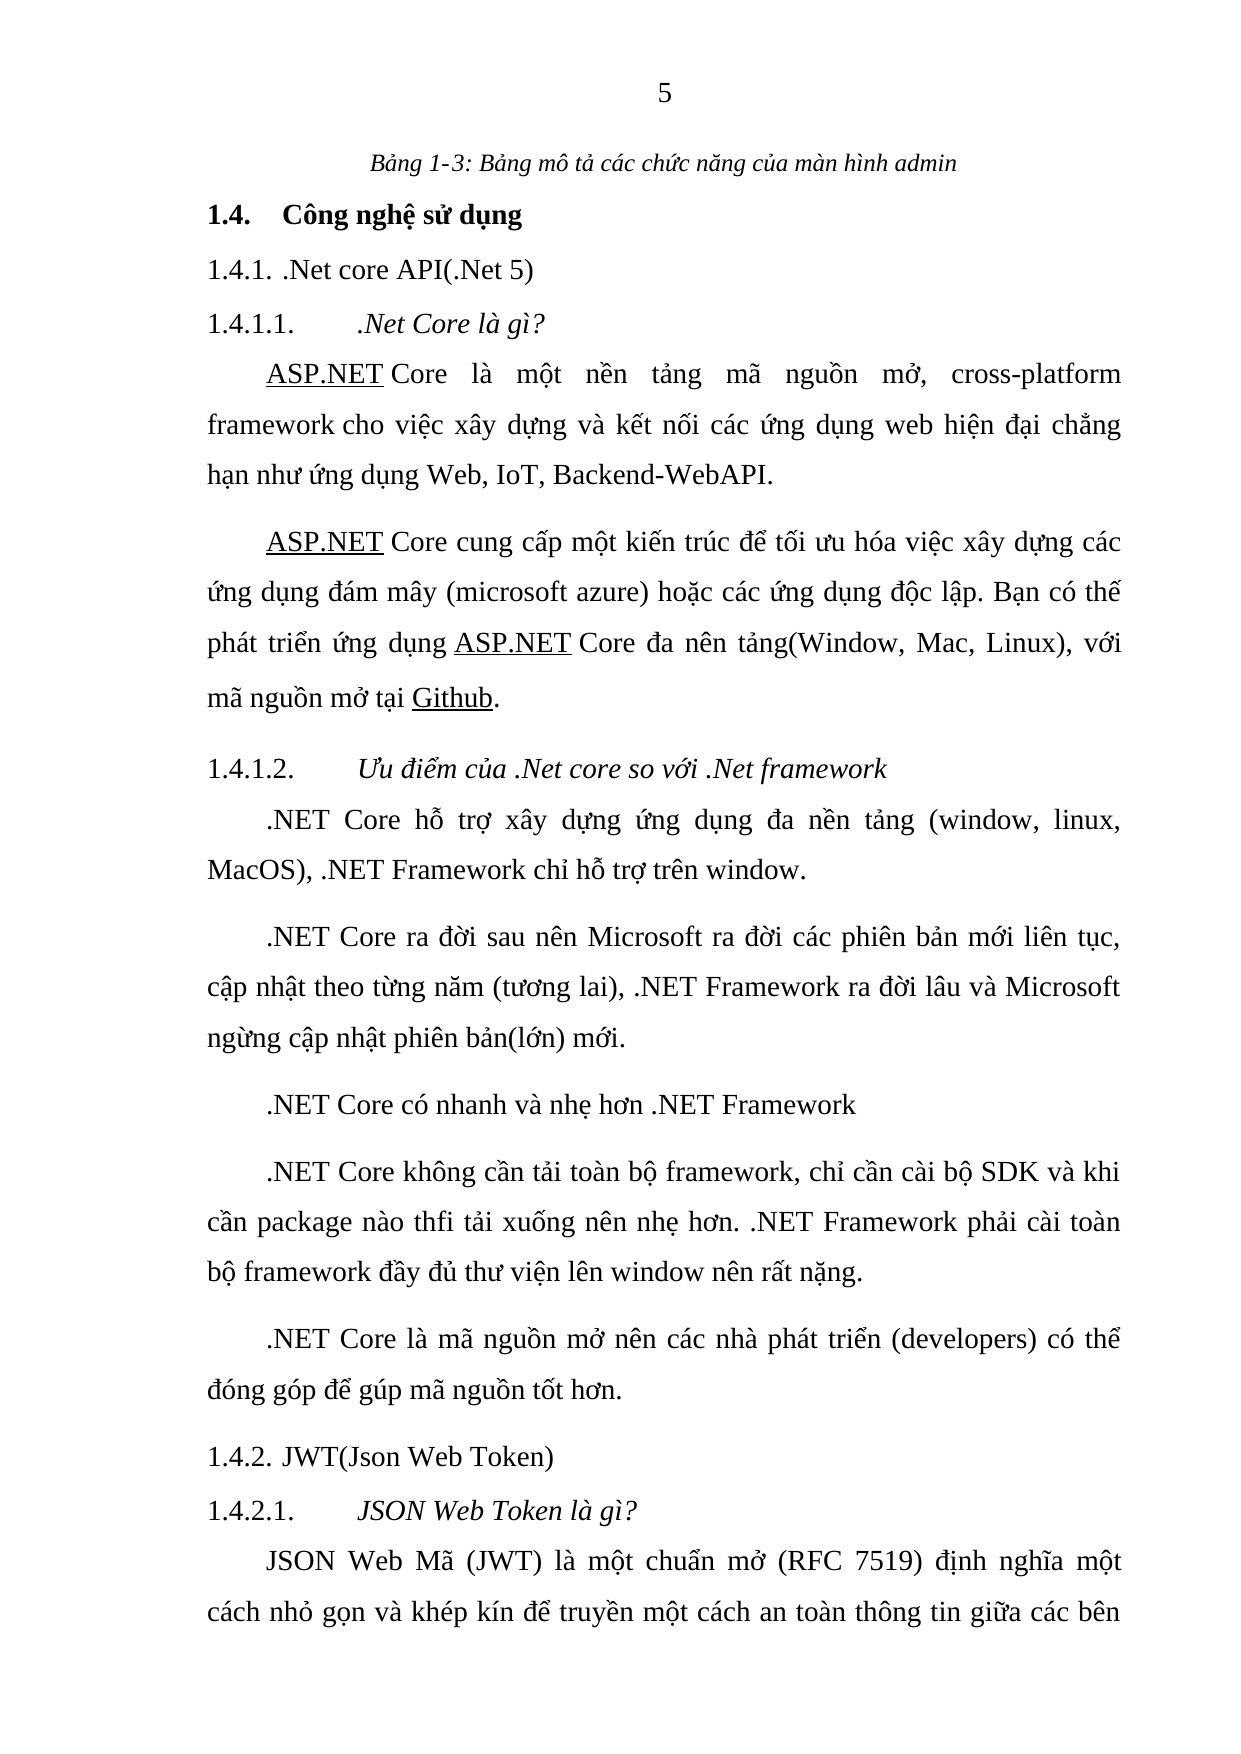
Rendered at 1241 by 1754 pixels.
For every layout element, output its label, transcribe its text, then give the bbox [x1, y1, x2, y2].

subtitle Ưu điểm của .Net core so với .Net framework [207, 752, 1122, 785]
subtitle JWT(Json Web Token) [207, 1439, 1122, 1472]
subtitle Công nghệ sử dụng [207, 197, 1122, 231]
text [207, 1543, 1122, 1627]
subtitle .Net core API(.Net 5) [207, 252, 1122, 285]
text .NET Core có nhanh và nhẹ hơn .NET Framework [207, 1087, 1122, 1120]
subtitle .Net Core là gì? [207, 306, 1122, 340]
text ASP.NET Core là một nền tảng mã nguồn mở, cross-platform framework cho việc xây dựng và kết nối các ứng dụng web hiện đại chẳng hạn như ứng dụng Web, IoT, Backend-WebAPI. [207, 357, 1122, 491]
text .NET Core là mã nguồn mở nên các nhà phát triển (developers) có thể đóng góp để gúp mã nguồn tốt hơn. [207, 1321, 1122, 1405]
text ASP.NET Core cung cấp một kiến trúc để tối ưu hóa việc xây dựng các ứng dụng đám mây (microsoft azure) hoặc các ứng dụng độc lập. Bạn có thế phát triển ứng dụng ASP.NET Core đa nên tảng(Window, Mac, Linux), với mã nguồn mở tại Github. [207, 524, 1122, 716]
subtitle JSON Web Token là gì? [207, 1493, 1122, 1527]
text Bảng 1-3: Bảng mô tả các chức năng của màn hình admin [207, 148, 1122, 176]
text .NET Core ra đời sau nên Microsoft ra đời các phiên bản mới liên tục, cập nhật theo từng năm (tương lai), .NET Framework ra đời lâu và Microsoft ngừng cập nhật phiên bản(lớn) mới. [207, 919, 1122, 1053]
text .NET Core hỗ trợ xây dựng ứng dụng đa nền tảng (window, linux, MacOS), .NET Framework chỉ hỗ trợ trên window. [207, 802, 1122, 886]
text .NET Core không cần tải toàn bộ framework, chỉ cần cài bộ SDK và khi cần package nào thfi tải xuống nên nhẹ hơn. .NET Framework phải cài toàn bộ framework đầy đủ thư viện lên window nên rất nặng. [207, 1154, 1122, 1288]
